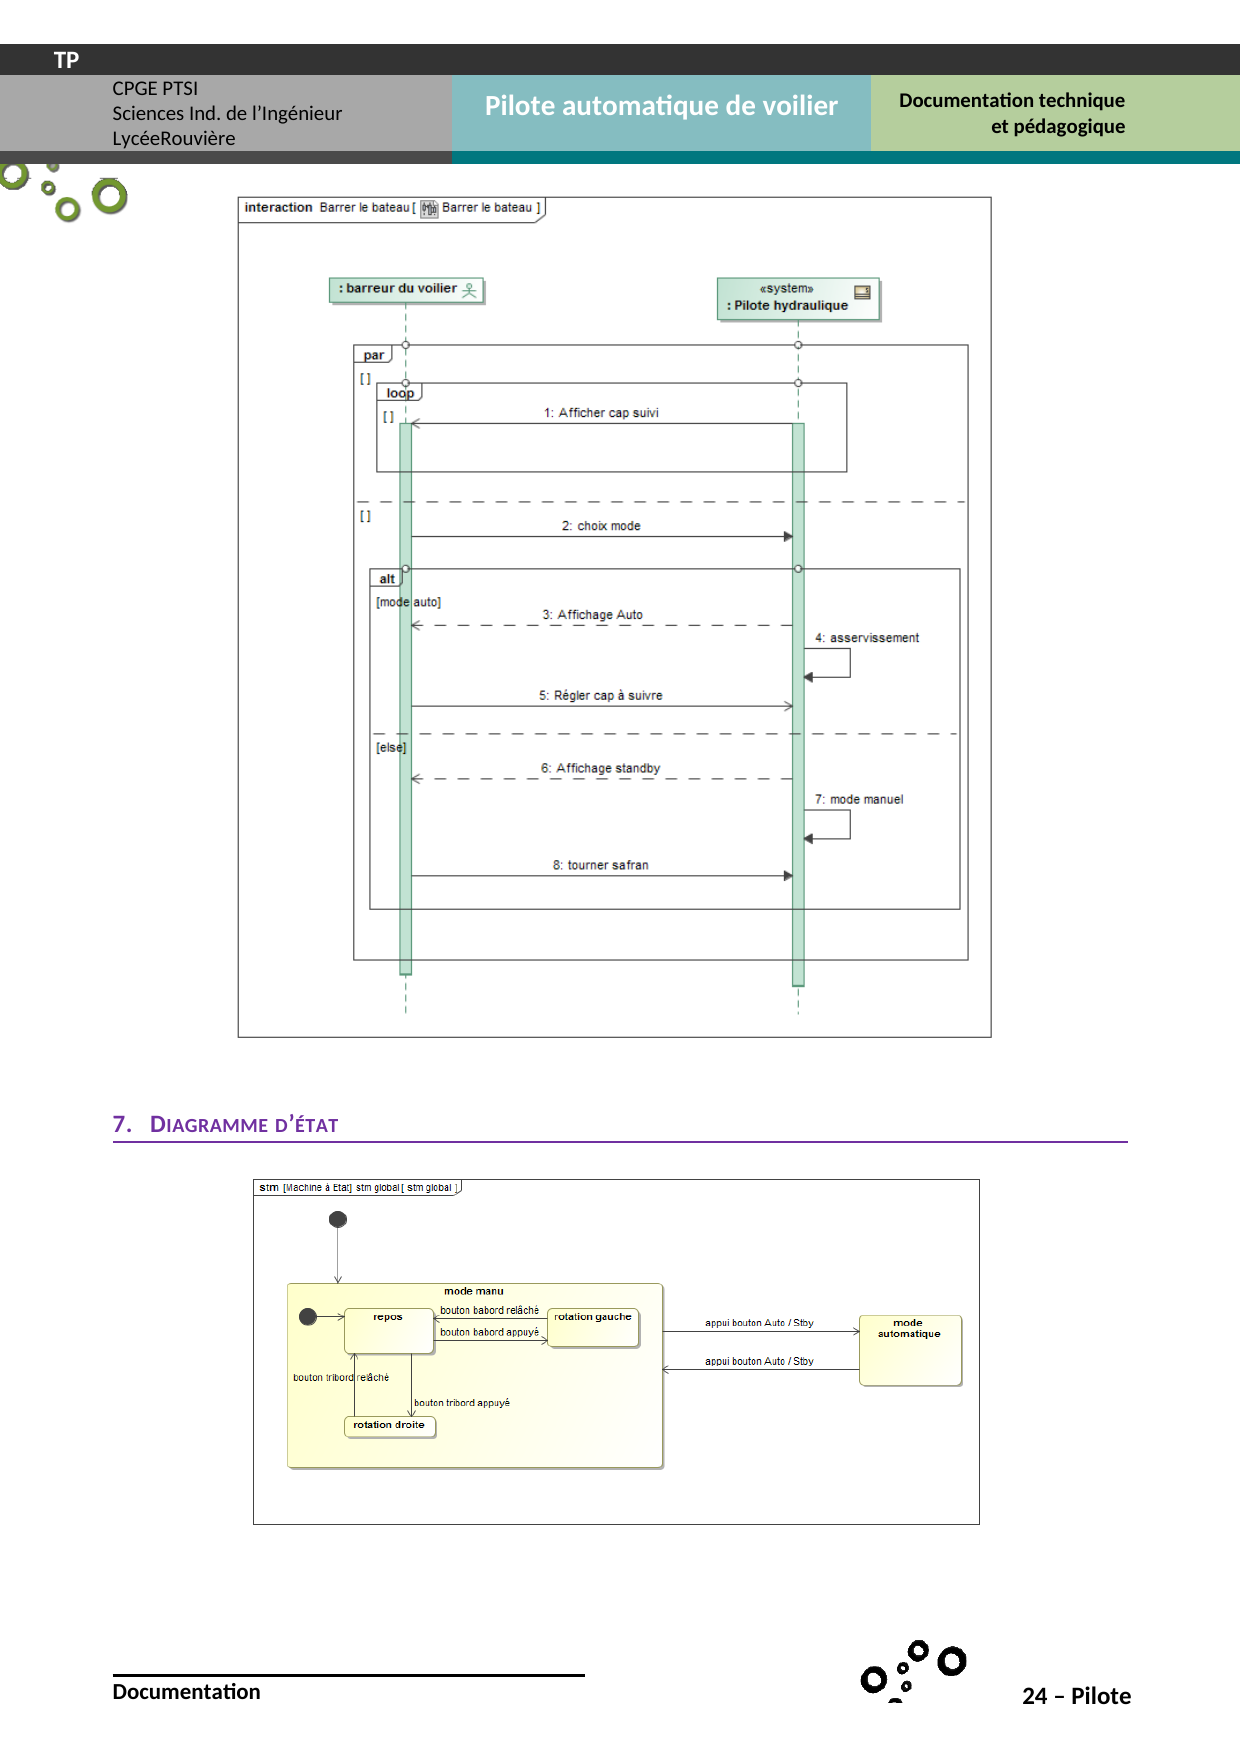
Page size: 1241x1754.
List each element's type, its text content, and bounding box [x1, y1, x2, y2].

picture [860, 1640, 967, 1703]
subtitle Diagramme d’état [112, 1108, 1128, 1143]
picture [248, 1175, 992, 1537]
picture [232, 191, 1008, 1083]
picture [0, 164, 128, 224]
